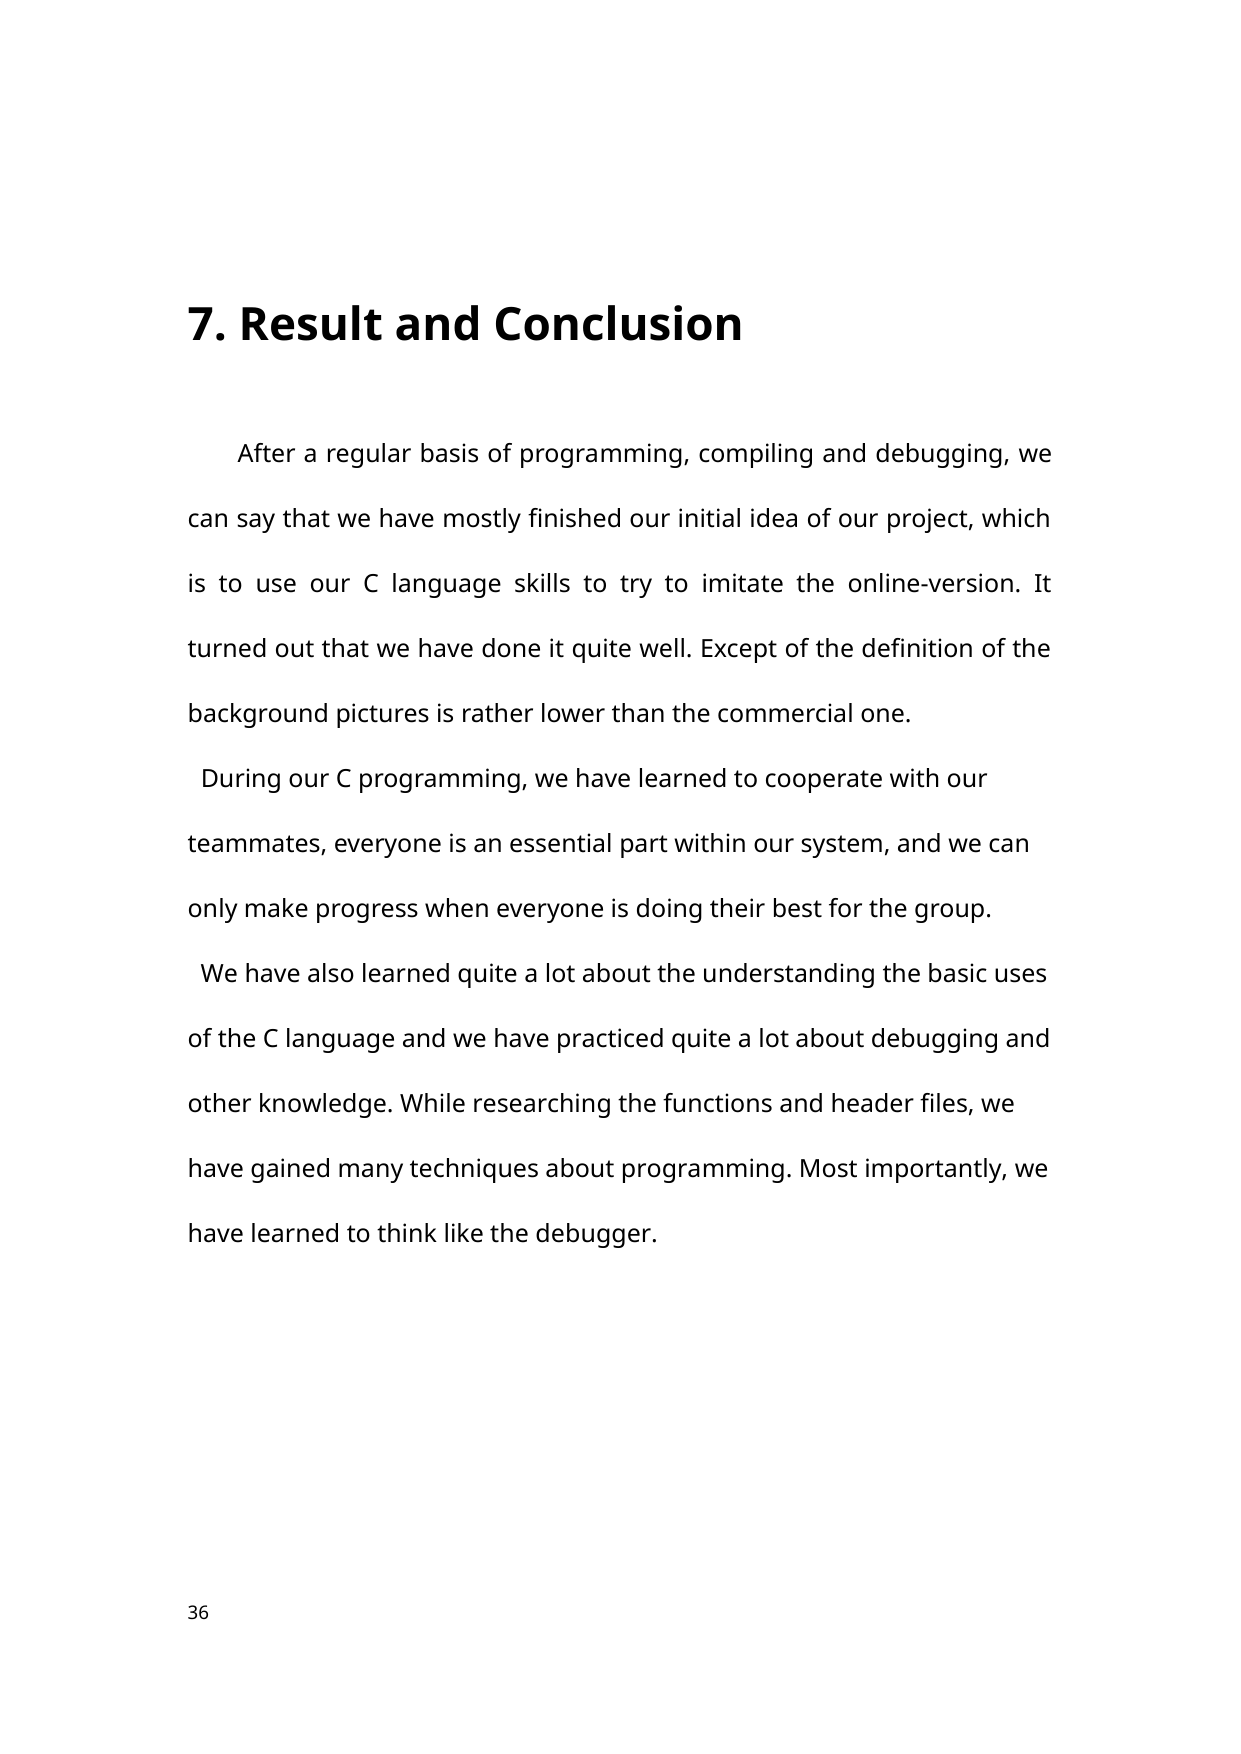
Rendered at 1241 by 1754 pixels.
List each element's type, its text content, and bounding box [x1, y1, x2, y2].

text During our C programming, we have learned to cooperate with our teammates, everyone is an essential part within our system, and we can only make progress when everyone is doing their best for the group. [187, 745, 1053, 940]
text We have also learned quite a lot about the understanding the basic uses of the C language and we have practiced quite a lot about debugging and other knowledge. While researching the functions and header files, we have gained many techniques about programming. Most importantly, we have learned to think like the debugger. [187, 940, 1053, 1265]
text 7. Result and Conclusion [187, 290, 1053, 355]
text After a regular basis of programming, compiling and debugging, we can say that we have mostly finished our initial idea of our project, which is to use our C language skills to try to imitate the online-version. It turned out that we have done it quite well. Except of the definition of the background pictures is rather lower than the commercial one. [187, 420, 1053, 745]
